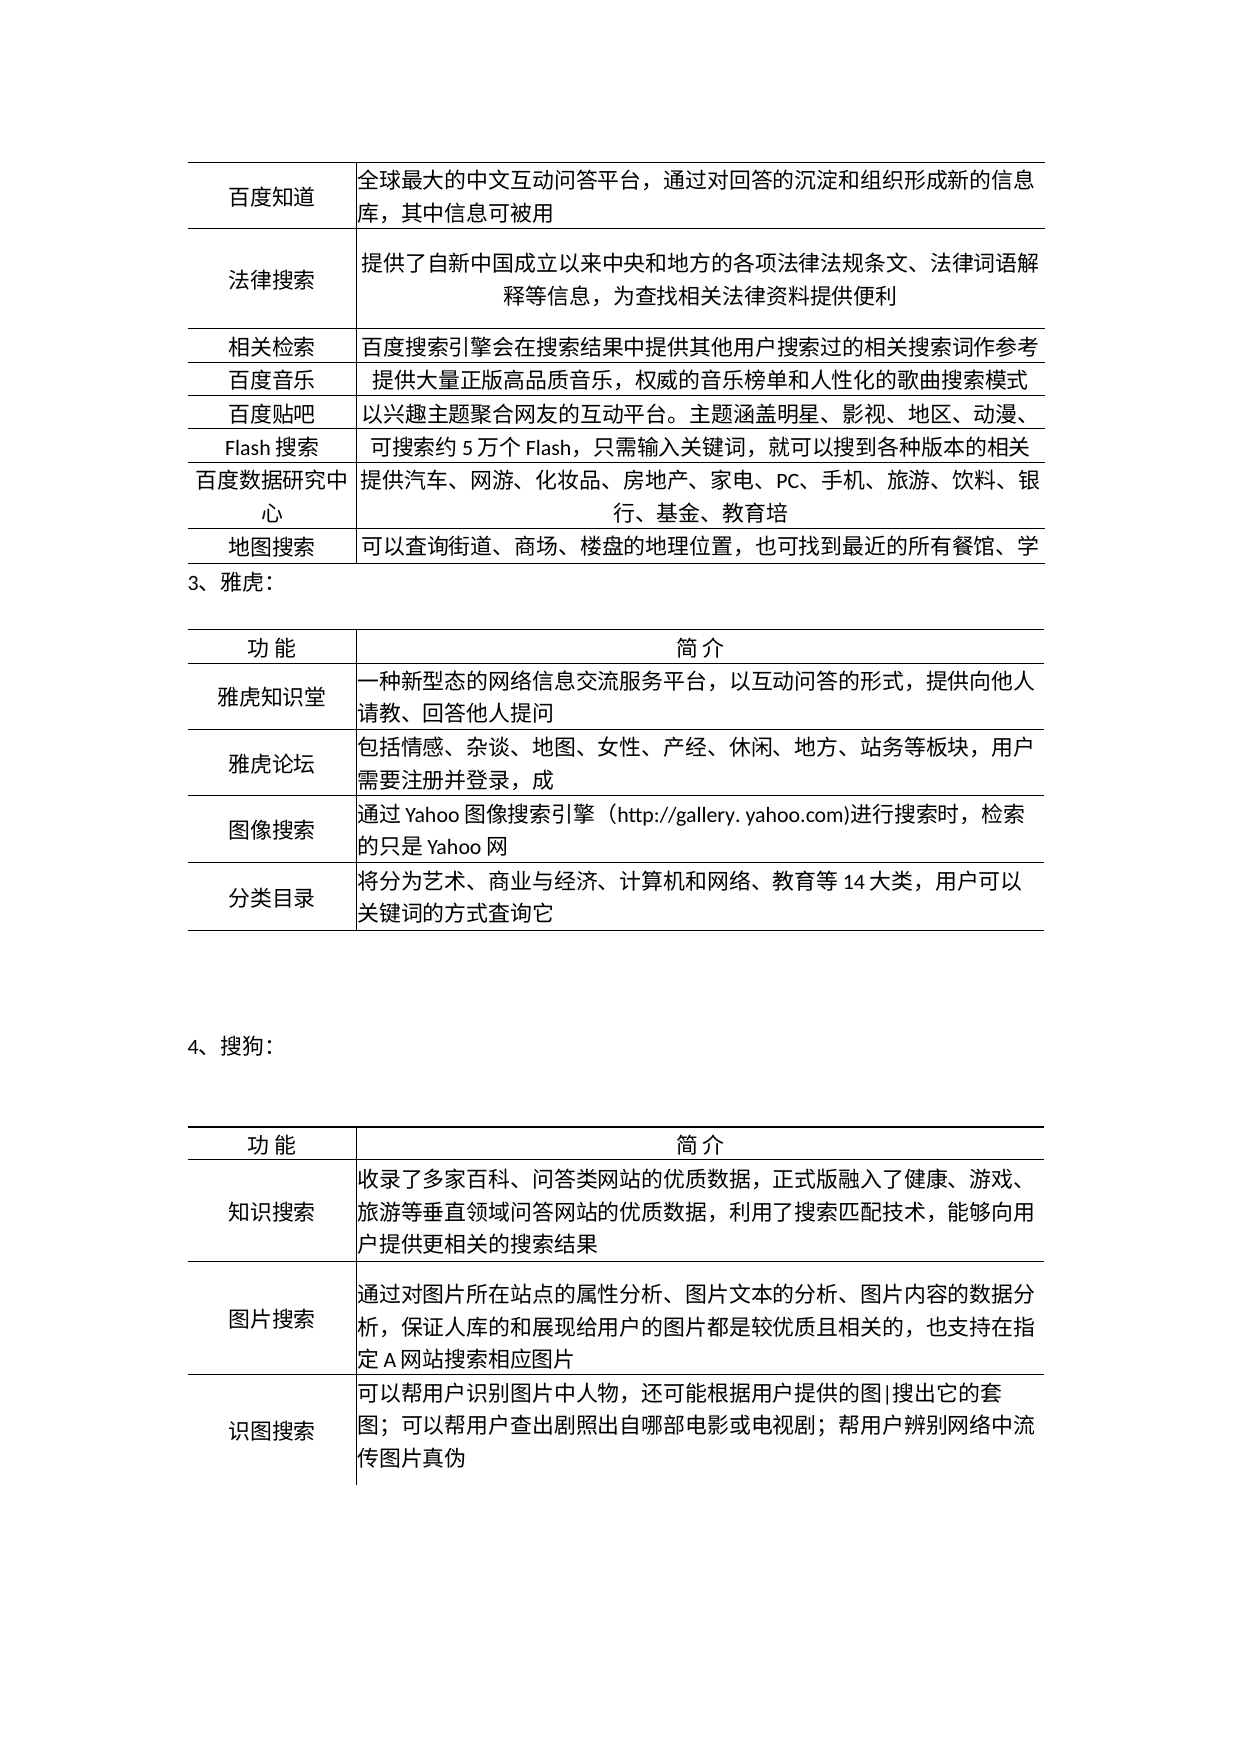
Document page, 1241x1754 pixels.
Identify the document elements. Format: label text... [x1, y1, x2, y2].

table_cell 通过对图片所在站点的属性分析、图片文本的分析、图片内容的数据分析，保证人库的和展现给用户的图片都是较优质且相关的，也支持在指定A网站搜索相应图片 [357, 1262, 1044, 1374]
list 搜狗： [187, 1029, 1053, 1061]
list 雅虎： [187, 564, 1053, 597]
table_header 功 能 [188, 1128, 356, 1159]
table_cell 全球最大的中文互动问答平台，通过对回答的沉淀和组织形成新的信息库，其中信息可被用 户进一步检索利用 [357, 163, 1044, 228]
table_cell 法律搜索 [188, 229, 356, 328]
table_cell 包括情感、杂谈、地图、女性、产经、休闲、地方、站务等板块，用户需要注册并登录，成 为正式用户才能发新帖和回复已有帖子 [357, 730, 1044, 795]
table_cell 通过Yahoo图像搜索引擎（http://gallery. yahoo.com)进行搜索时，检索的只是Yahoo网 站的工作人员收集整理的图像分类目录 [357, 796, 1044, 862]
table_cell 识图搜索 [188, 1375, 356, 1484]
table_cell 雅虎论坛 [188, 730, 356, 795]
table_cell 图像搜索 [188, 796, 356, 862]
table_cell 雅虎知识堂 [188, 664, 356, 729]
table_cell 以兴趣主题聚合网友的互动平台。主题涵盖明星、影视、地区、动漫、游戏等 [357, 396, 1044, 428]
table_cell 知识搜索 [188, 1160, 356, 1261]
table_header 简 介 [357, 630, 1044, 662]
table_cell 提供大量正版高品质音乐，权威的音乐榜单和人性化的歌曲搜索模式 [357, 363, 1044, 395]
table_cell 可以査询街道、商场、楼盘的地理位置，也可找到最近的所有餐馆、学校、银行、公园等 [357, 529, 1044, 563]
table_cell 百度音乐 [188, 363, 356, 395]
table_cell Flash搜索 [188, 429, 356, 462]
table_cell 收录了多家百科、问答类网站的优质数据，正式版融入了健康、游戏、旅游等垂直领域问答网站的优质数据，利用了搜索匹配技术，能够向用户提供更相关的搜索结果 [357, 1160, 1044, 1261]
table_cell 一种新型态的网络信息交流服务平台，以互动问答的形式，提供向他人请教、回答他人提问 及贡献分享个人知识的服务 [357, 664, 1044, 729]
table_cell 百度贴吧 [188, 396, 356, 428]
table_header 简 介 [357, 1128, 1044, 1159]
table_cell 图片搜索 [188, 1262, 356, 1374]
table_cell 百度知道 [188, 163, 356, 228]
table_cell 分类目录 [188, 863, 356, 930]
table_cell 将分为艺术、商业与经济、计算机和网络、教育等14大类，用户可以关键词的方式査询它 的目录。信息的分类工作由十几位专家手工制作，更具科学性 [357, 863, 1044, 930]
table_cell 百度搜索引擎会在搜索结果中提供其他用户搜索过的相关搜索词作参考 [357, 329, 1044, 362]
table_cell 百度数据研究中心 [188, 463, 356, 528]
table_cell 可以帮用户识别图片中人物，还可能根据用户提供的图|搜出它的套图；可以帮用户查出剧照出自哪部电影或电视剧；帮用户辨别网络中流传图片真伪 [357, 1375, 1044, 1484]
table_cell 相关检索 [188, 329, 356, 362]
table_cell 可搜索约5万个Flash，只需输入关键词，就可以搜到各种版本的相关Flash [357, 429, 1044, 462]
table_header 功 能 [188, 630, 356, 662]
table_cell 提供汽车、网游、化妆品、房地产、家电、PC、手机、旅游、饮料、银行、基金、教育培 训在内的十多个行业的数据分析和数据研究报告 [357, 463, 1044, 528]
table_cell 地图搜索 [188, 529, 356, 563]
table_cell 提供了自新中国成立以来中央和地方的各项法律法规条文、法律词语解释等信息，为查找相关法律资料提供便利 [357, 229, 1044, 328]
